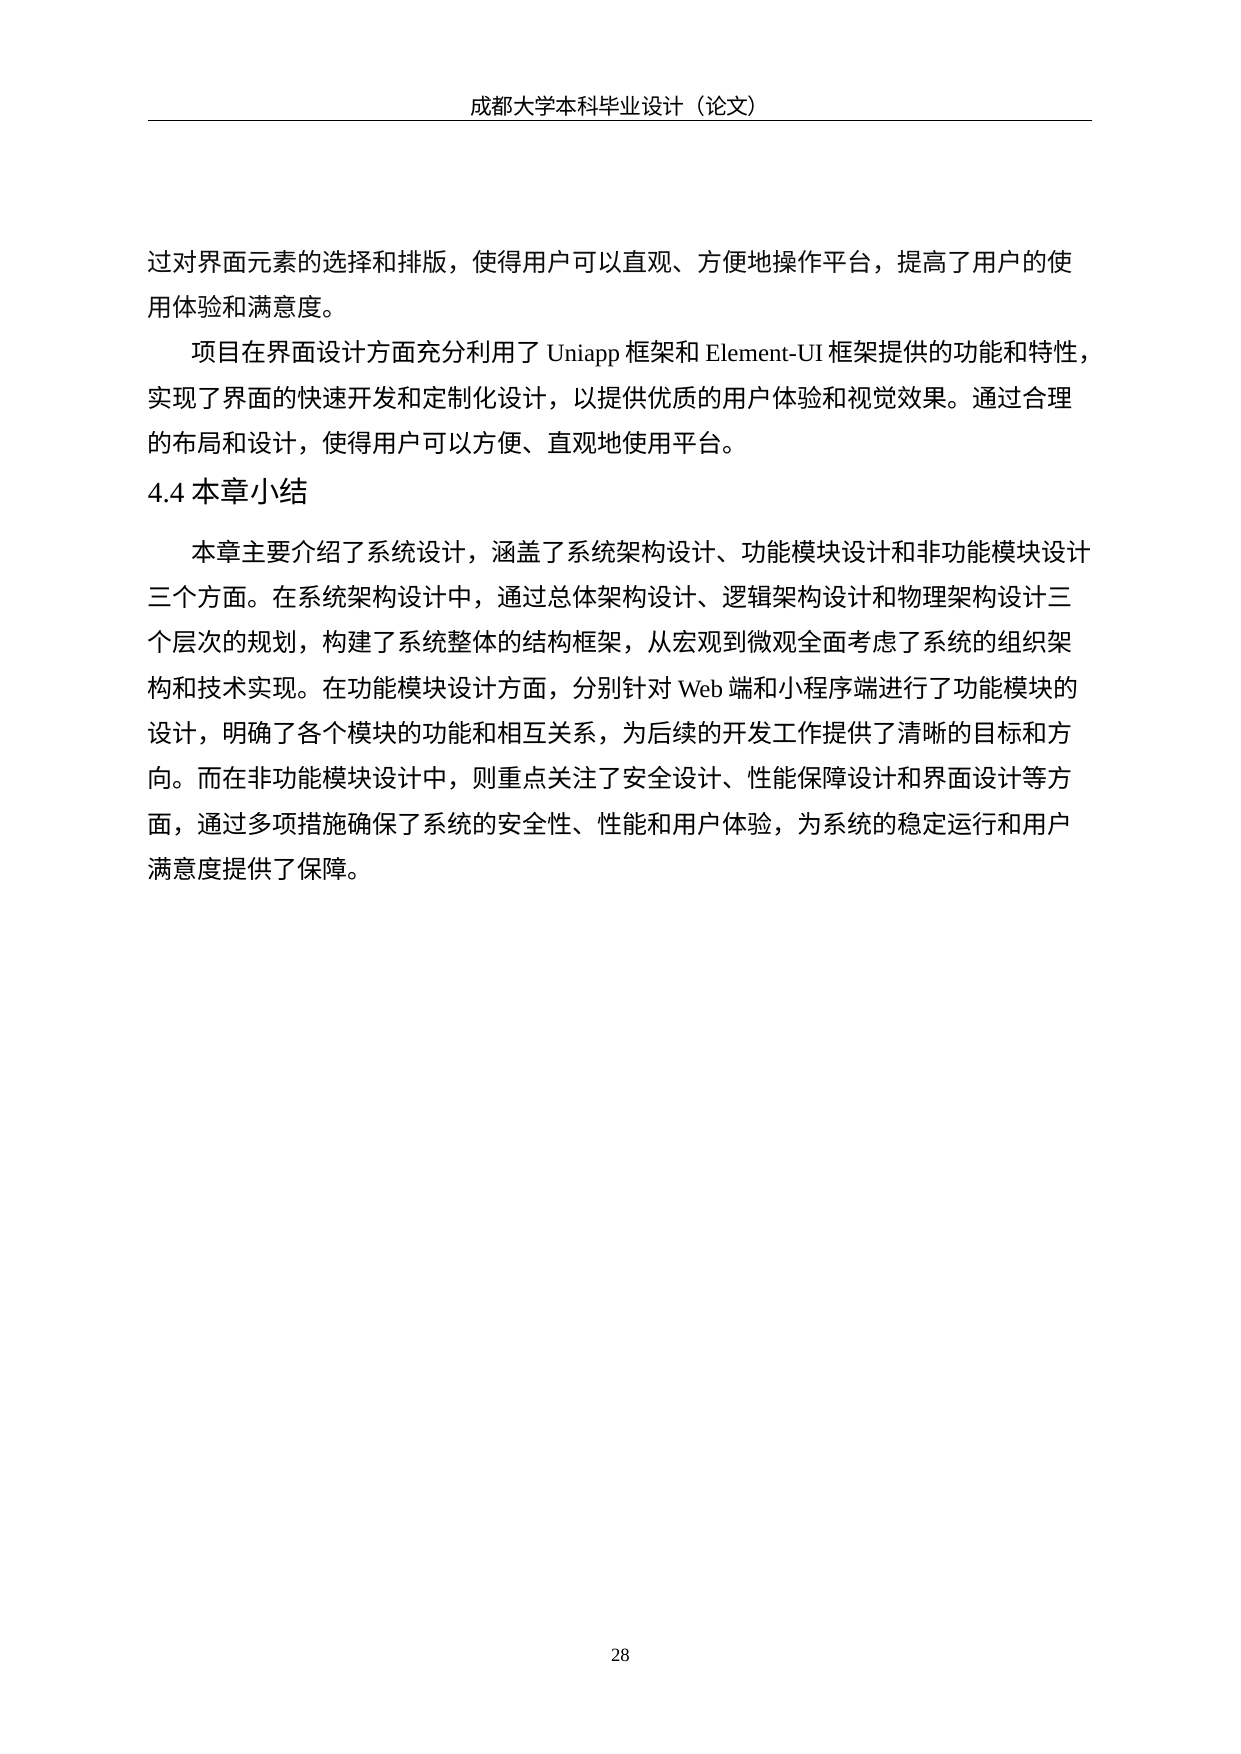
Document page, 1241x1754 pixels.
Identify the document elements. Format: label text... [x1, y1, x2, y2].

text 本章主要介绍了系统设计，涵盖了系统架构设计、功能模块设计和非功能模块设计三个方面。在系统架构设计中，通过总体架构设计、逻辑架构设计和物理架构设计三个层次的规划，构建了系统整体的结构框架，从宏观到微观全面考虑了系统的组织架构和技术实现。在功能模块设计方面，分别针对Web端和小程序端进行了功能模块的设计，明确了各个模块的功能和相互关系，为后续的开发工作提供了清晰的目标和方向。而在非功能模块设计中，则重点关注了安全设计、性能保障设计和界面设计等方面，通过多项措施确保了系统的安全性、性能和用户体验，为系统的稳定运行和用户满意度提供了保障。 [148, 532, 1092, 886]
subtitle 本章小结 [148, 469, 1092, 511]
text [148, 242, 1092, 324]
text 项目在界面设计方面充分利用了Uniapp框架和Element-UI框架提供的功能和特性，实现了界面的快速开发和定制化设计，以提供优质的用户体验和视觉效果。通过合理的布局和设计，使得用户可以方便、直观地使用平台。 [148, 333, 1092, 460]
